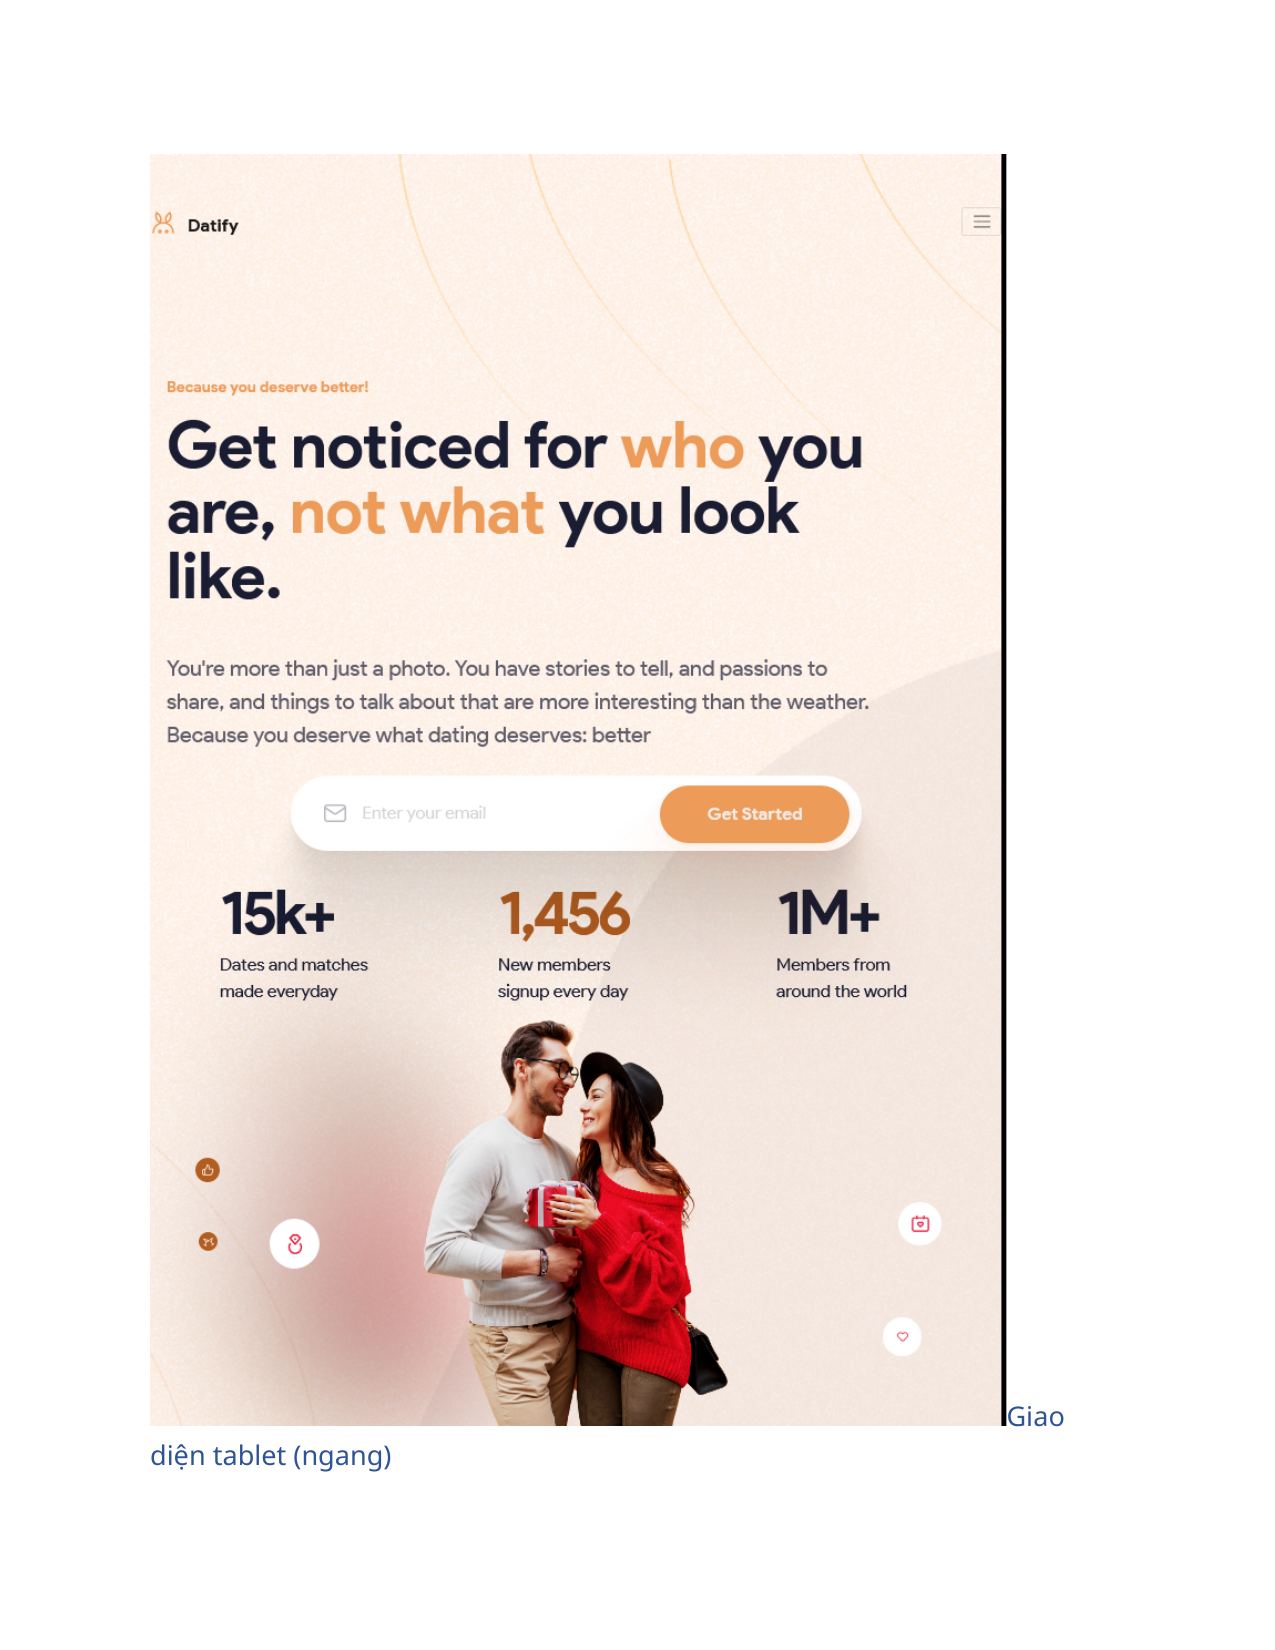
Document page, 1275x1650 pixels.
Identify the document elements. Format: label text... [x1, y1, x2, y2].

picture [150, 154, 1007, 1426]
